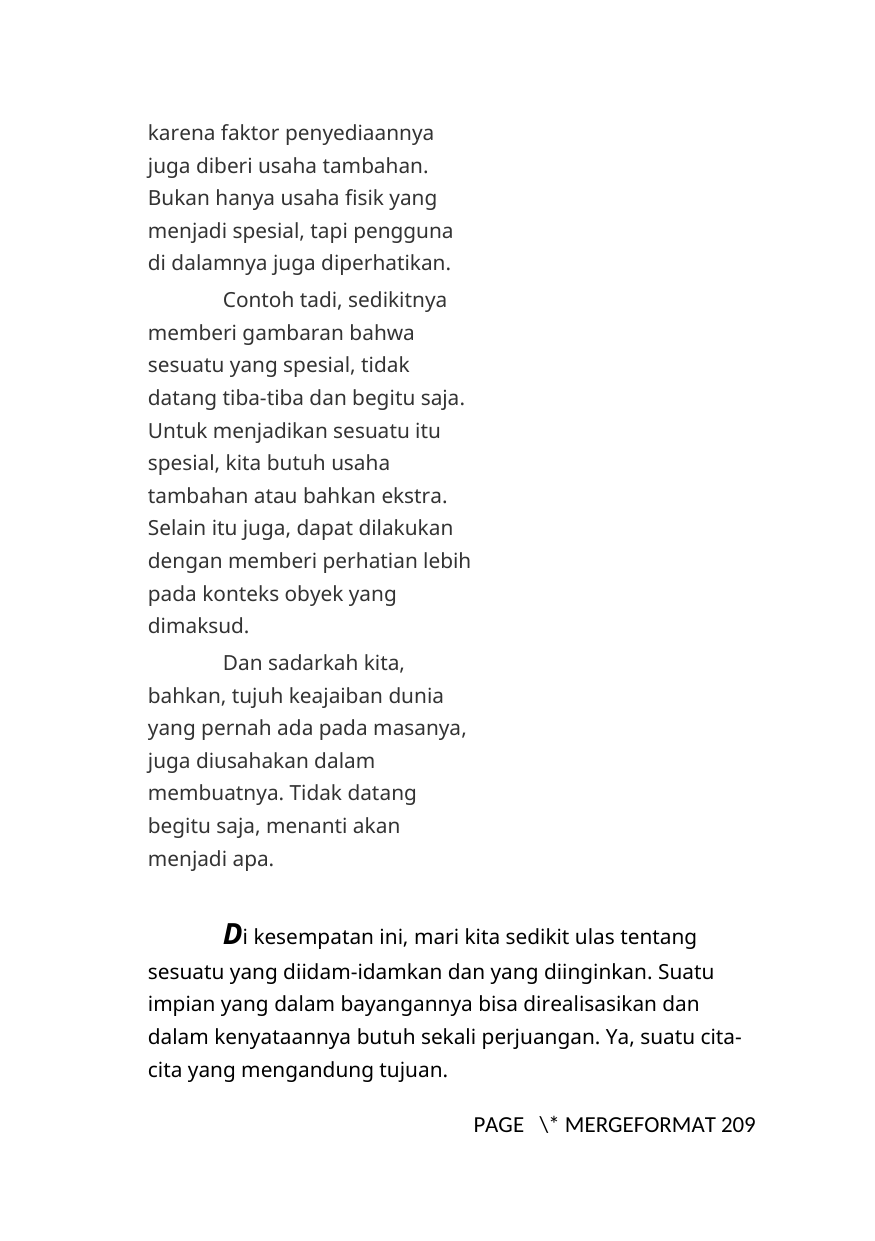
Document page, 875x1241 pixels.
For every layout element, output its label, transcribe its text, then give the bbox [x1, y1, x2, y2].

text Di kesempatan ini, mari kita sedikit ulas tentang sesuatu yang diidam-idamkan dan yang diinginkan. Suatu impian yang dalam bayangannya bisa direalisasikan dan dalam kenyataannya butuh sekali perjuangan. Ya, suatu cita-cita yang mengandung tujuan. [148, 913, 756, 1083]
text Dan sadarkah kita, bahkan, tujuh keajaiban dunia yang pernah ada pada masanya, juga diusahakan dalam membuatnya. Tidak datang begitu saja, menanti akan menjadi apa. [148, 648, 472, 872]
text Contoh tadi, sedikitnya memberi gambaran bahwa sesuatu yang spesial, tidak datang tiba-tiba dan begitu saja. Untuk menjadikan sesuatu itu spesial, kita butuh usaha tambahan atau bahkan ekstra. Selain itu juga, dapat dilakukan dengan memberi perhatian lebih pada konteks obyek yang dimaksud. [148, 285, 472, 640]
